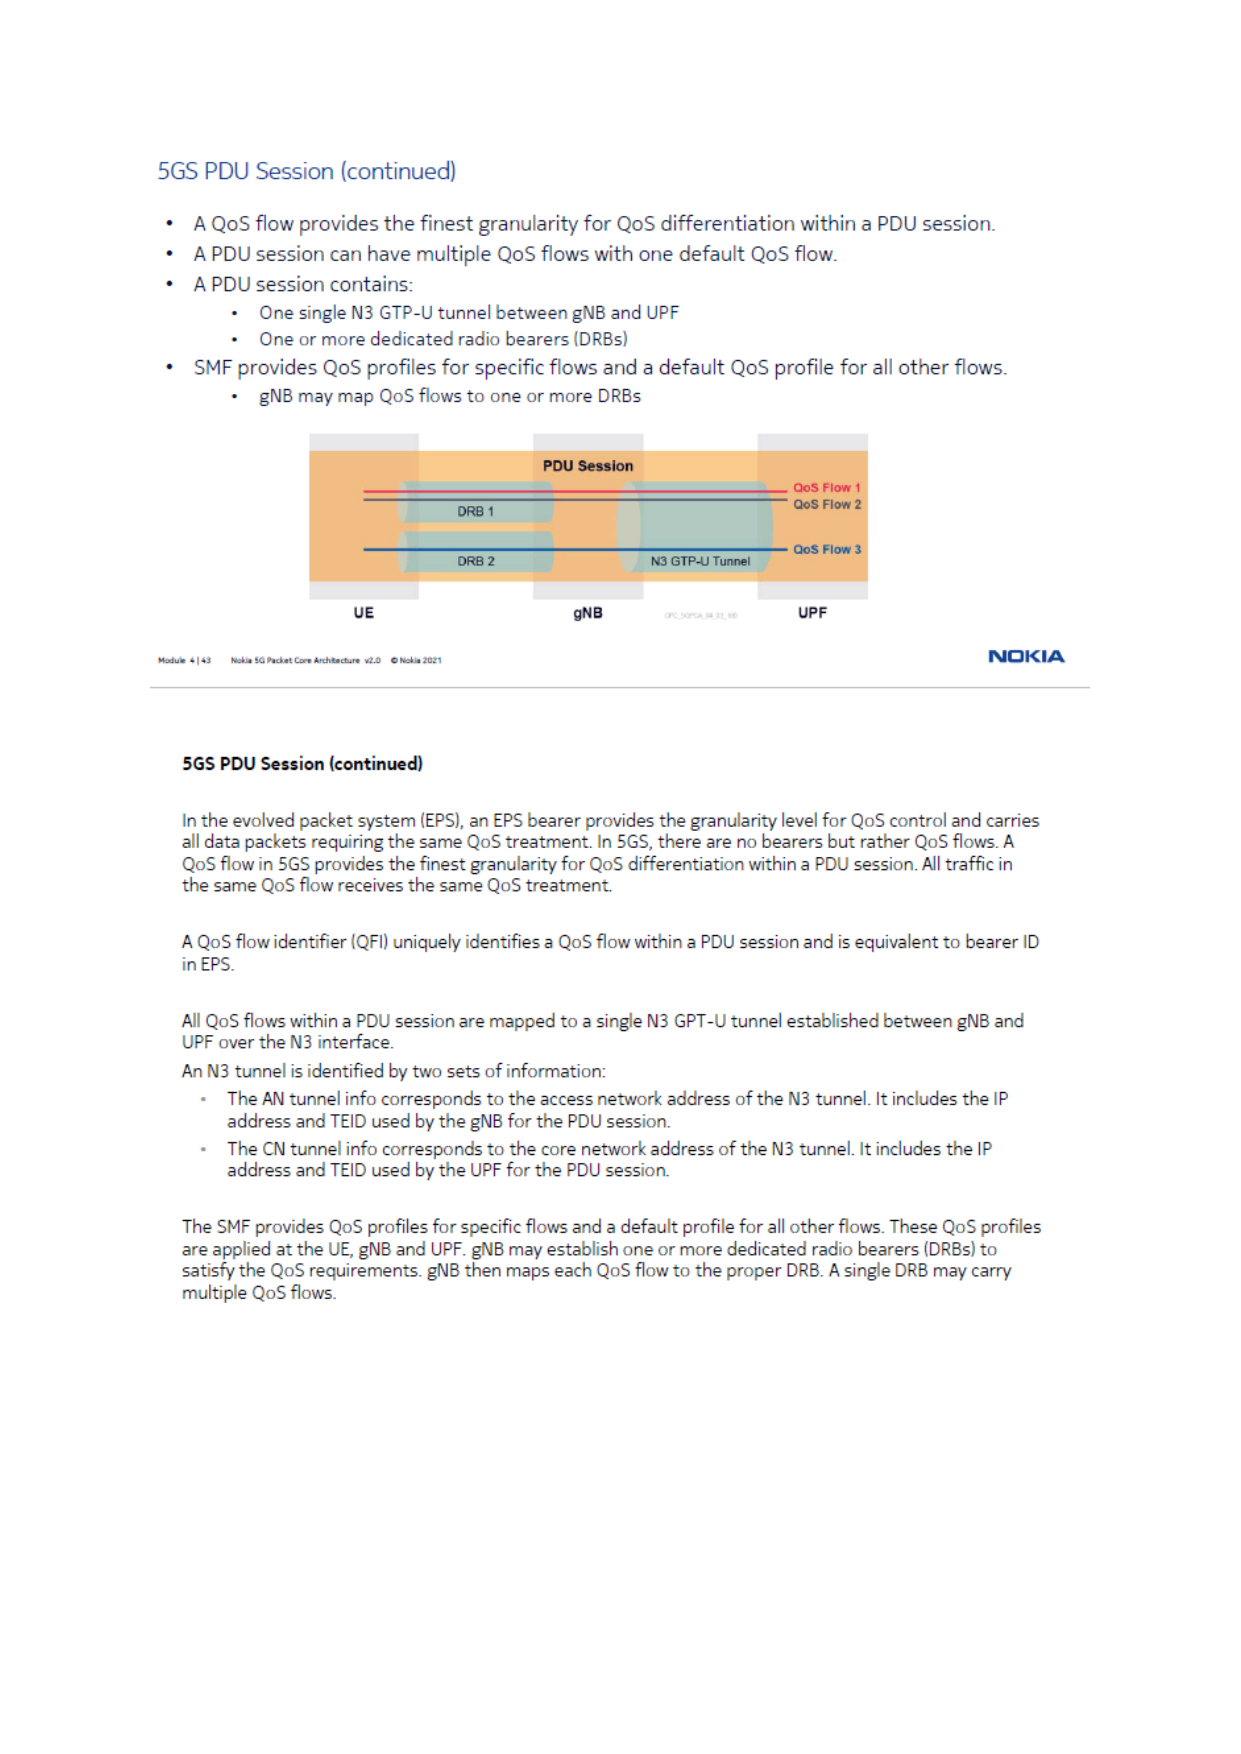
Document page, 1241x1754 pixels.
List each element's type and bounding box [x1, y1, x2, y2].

picture [150, 150, 1091, 1307]
